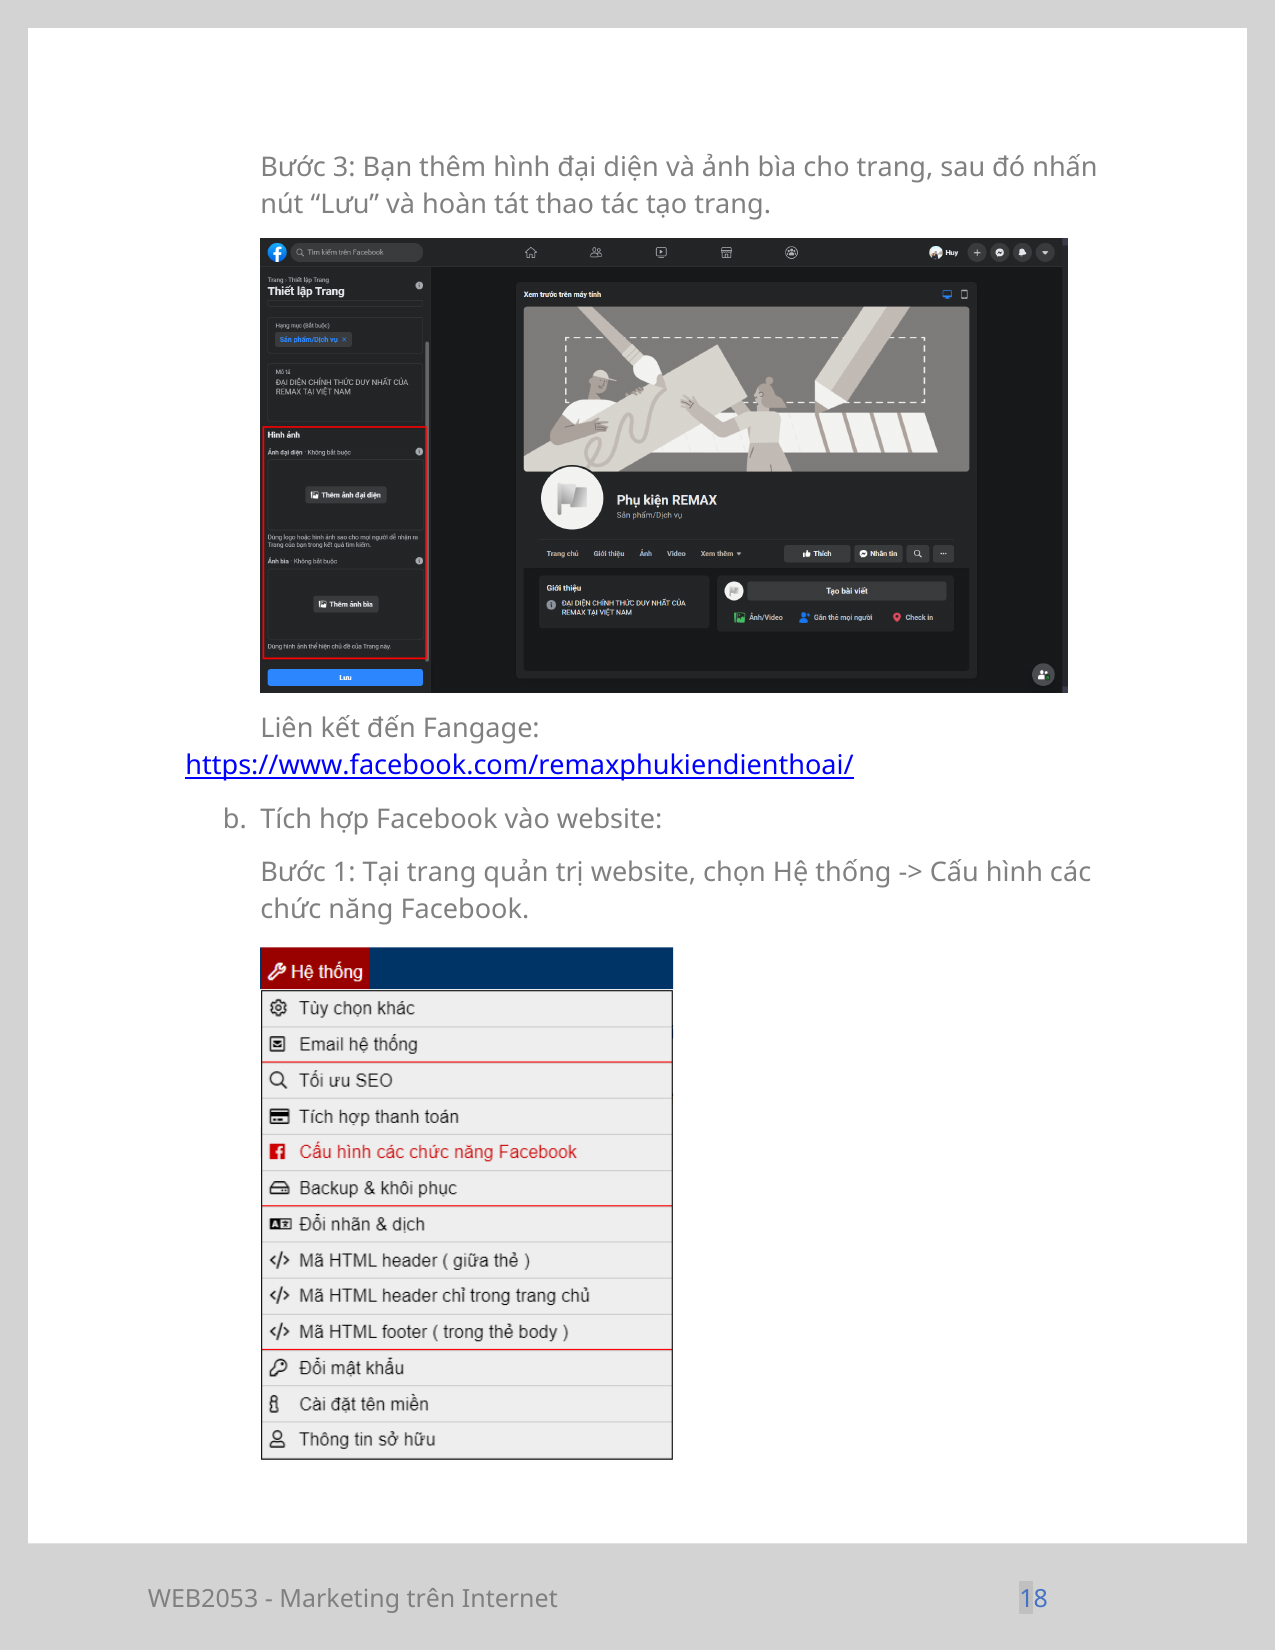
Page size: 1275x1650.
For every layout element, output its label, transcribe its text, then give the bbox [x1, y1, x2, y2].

list Bước 1: Tại trang quản trị website, chọn Hệ thống -> Cấu hình các chức năng Facebook. [260, 853, 1127, 927]
text Liên kết đến Fangage: https://www.facebook.com/remaxphukiendienthoai/ [185, 709, 1127, 783]
picture [260, 943, 674, 1462]
list Tích hợp Facebook vào website: [223, 799, 1127, 836]
list Bước 3: Bạn thêm hình đại diện và ảnh bìa cho trang, sau đó nhấn nút “Lưu” và hoàn tát thao tác tạo trang. [260, 148, 1127, 221]
picture [260, 238, 1068, 693]
